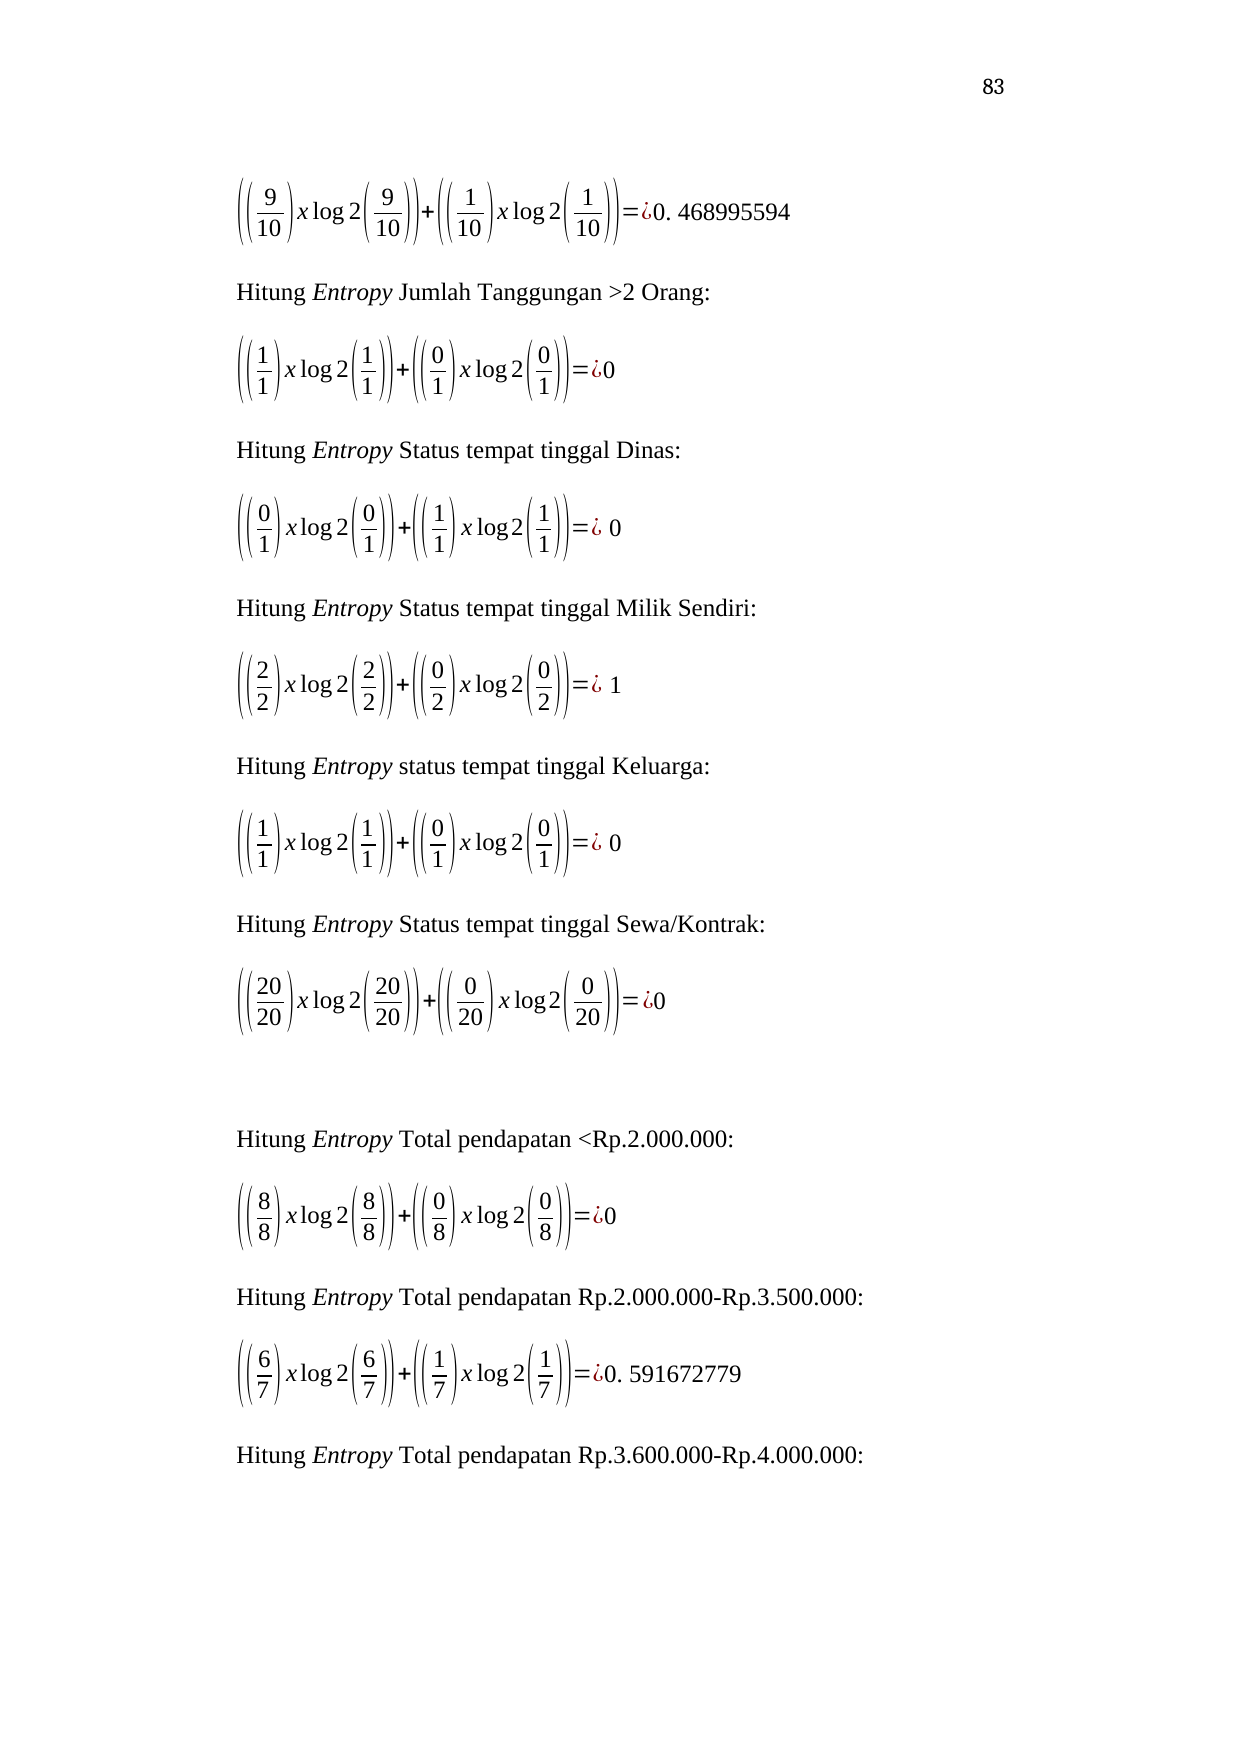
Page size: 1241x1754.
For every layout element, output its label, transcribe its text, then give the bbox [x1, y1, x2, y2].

text Hitung Entropy Total pendapatan <Rp.2.000.000: [236, 1124, 1004, 1153]
text 0 [236, 1182, 1004, 1253]
text 0 [236, 493, 1004, 564]
text Hitung Entropy Status tempat tinggal Sewa/Kontrak: [236, 909, 1004, 937]
text 1 [236, 651, 1004, 722]
text Hitung Entropy Total pendapatan Rp.2.000.000-Rp.3.500.000: [236, 1282, 1004, 1311]
text 0 [236, 808, 1004, 880]
text Hitung Entropy status tempat tinggal Keluarga: [236, 751, 1004, 780]
text Hitung Entropy Total pendapatan Rp.3.600.000-Rp.4.000.000: [236, 1440, 1004, 1468]
text Hitung Entropy Status tempat tinggal Milik Sendiri: [236, 593, 1004, 622]
text 0 [236, 966, 1004, 1038]
text Hitung Entropy Jumlah Tanggungan >2 Orang: [236, 277, 1004, 306]
text 0. 591672779 [236, 1339, 1004, 1411]
text 0 [236, 335, 1004, 407]
text Hitung Entropy Status tempat tinggal Dinas: [236, 435, 1004, 464]
text 0. 468995594 [236, 177, 1004, 249]
